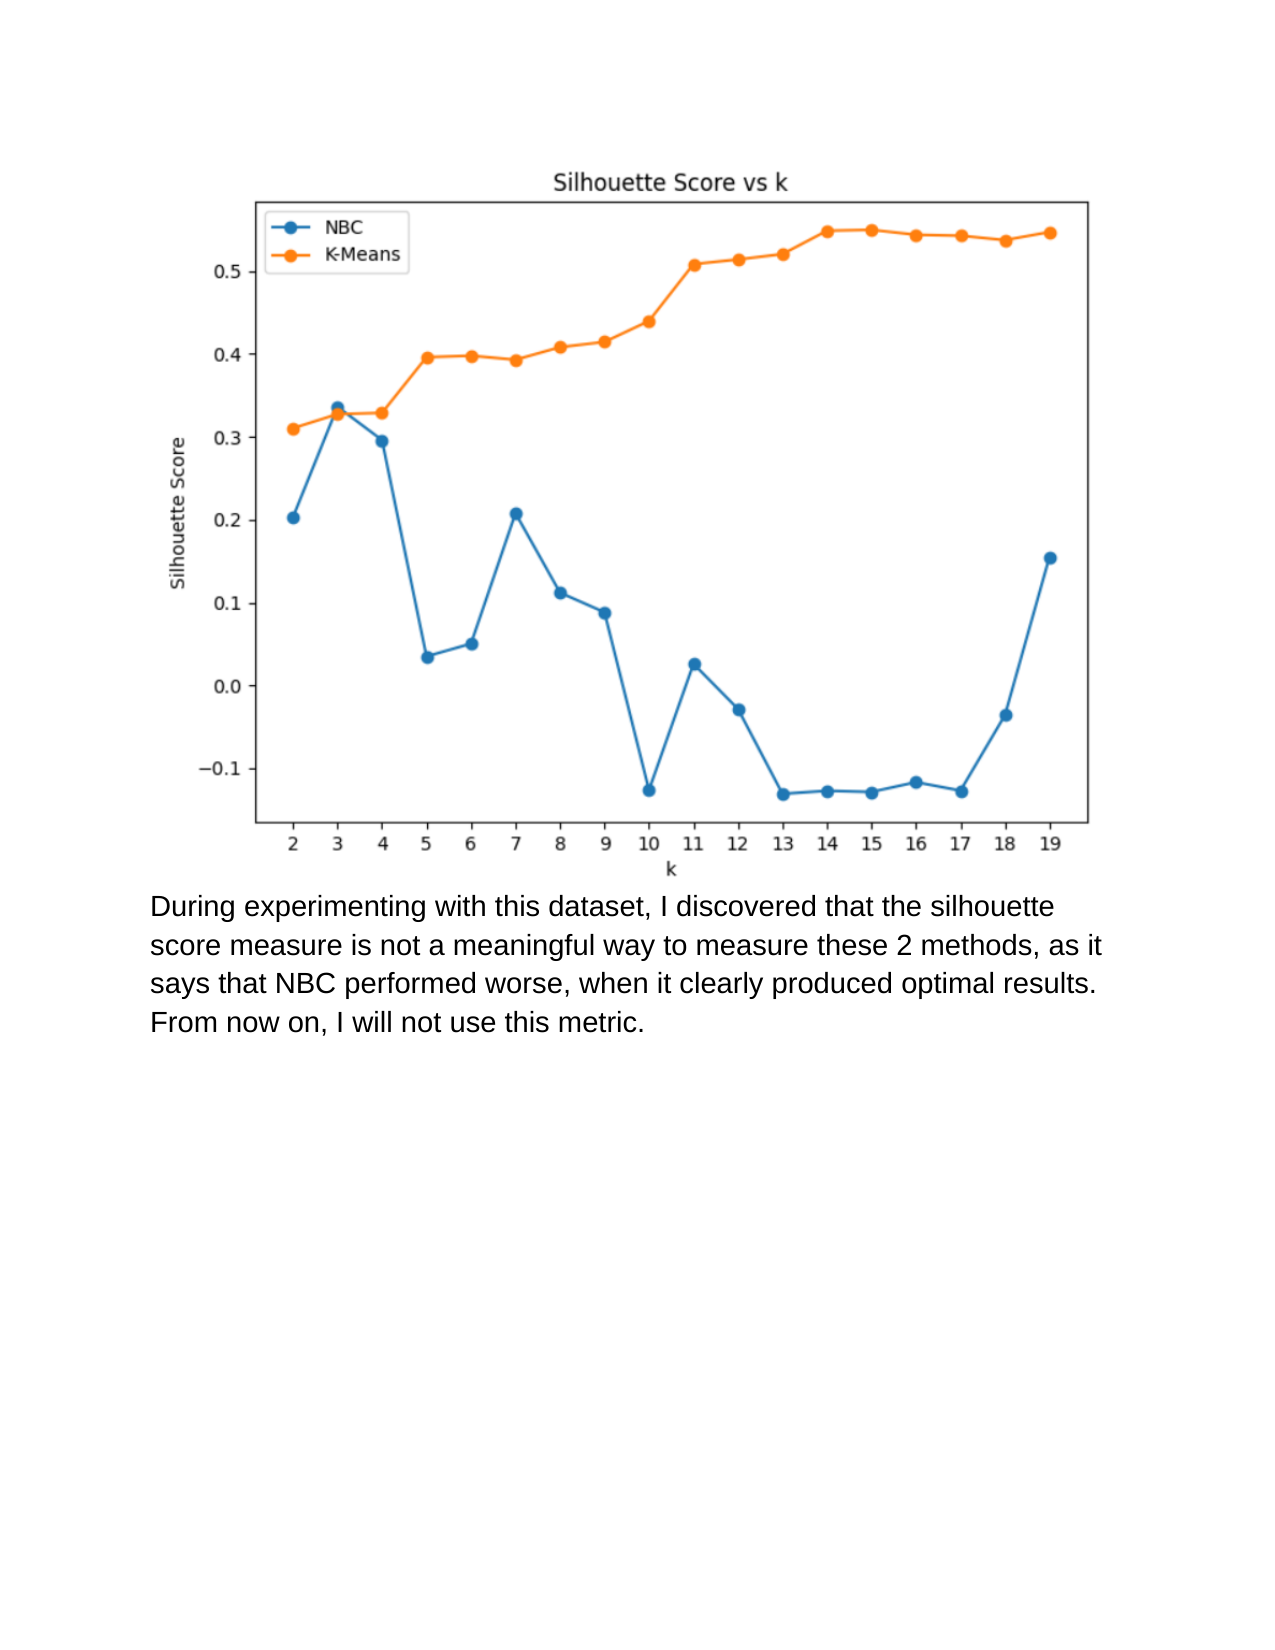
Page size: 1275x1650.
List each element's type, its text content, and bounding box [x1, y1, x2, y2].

picture [150, 150, 1125, 886]
text During experimenting with this dataset, I discovered that the silhouette score measure is not a meaningful way to measure these 2 methods, as it says that NBC performed worse, when it clearly produced optimal results. From now on, I will not use this metric. [150, 889, 1125, 1038]
